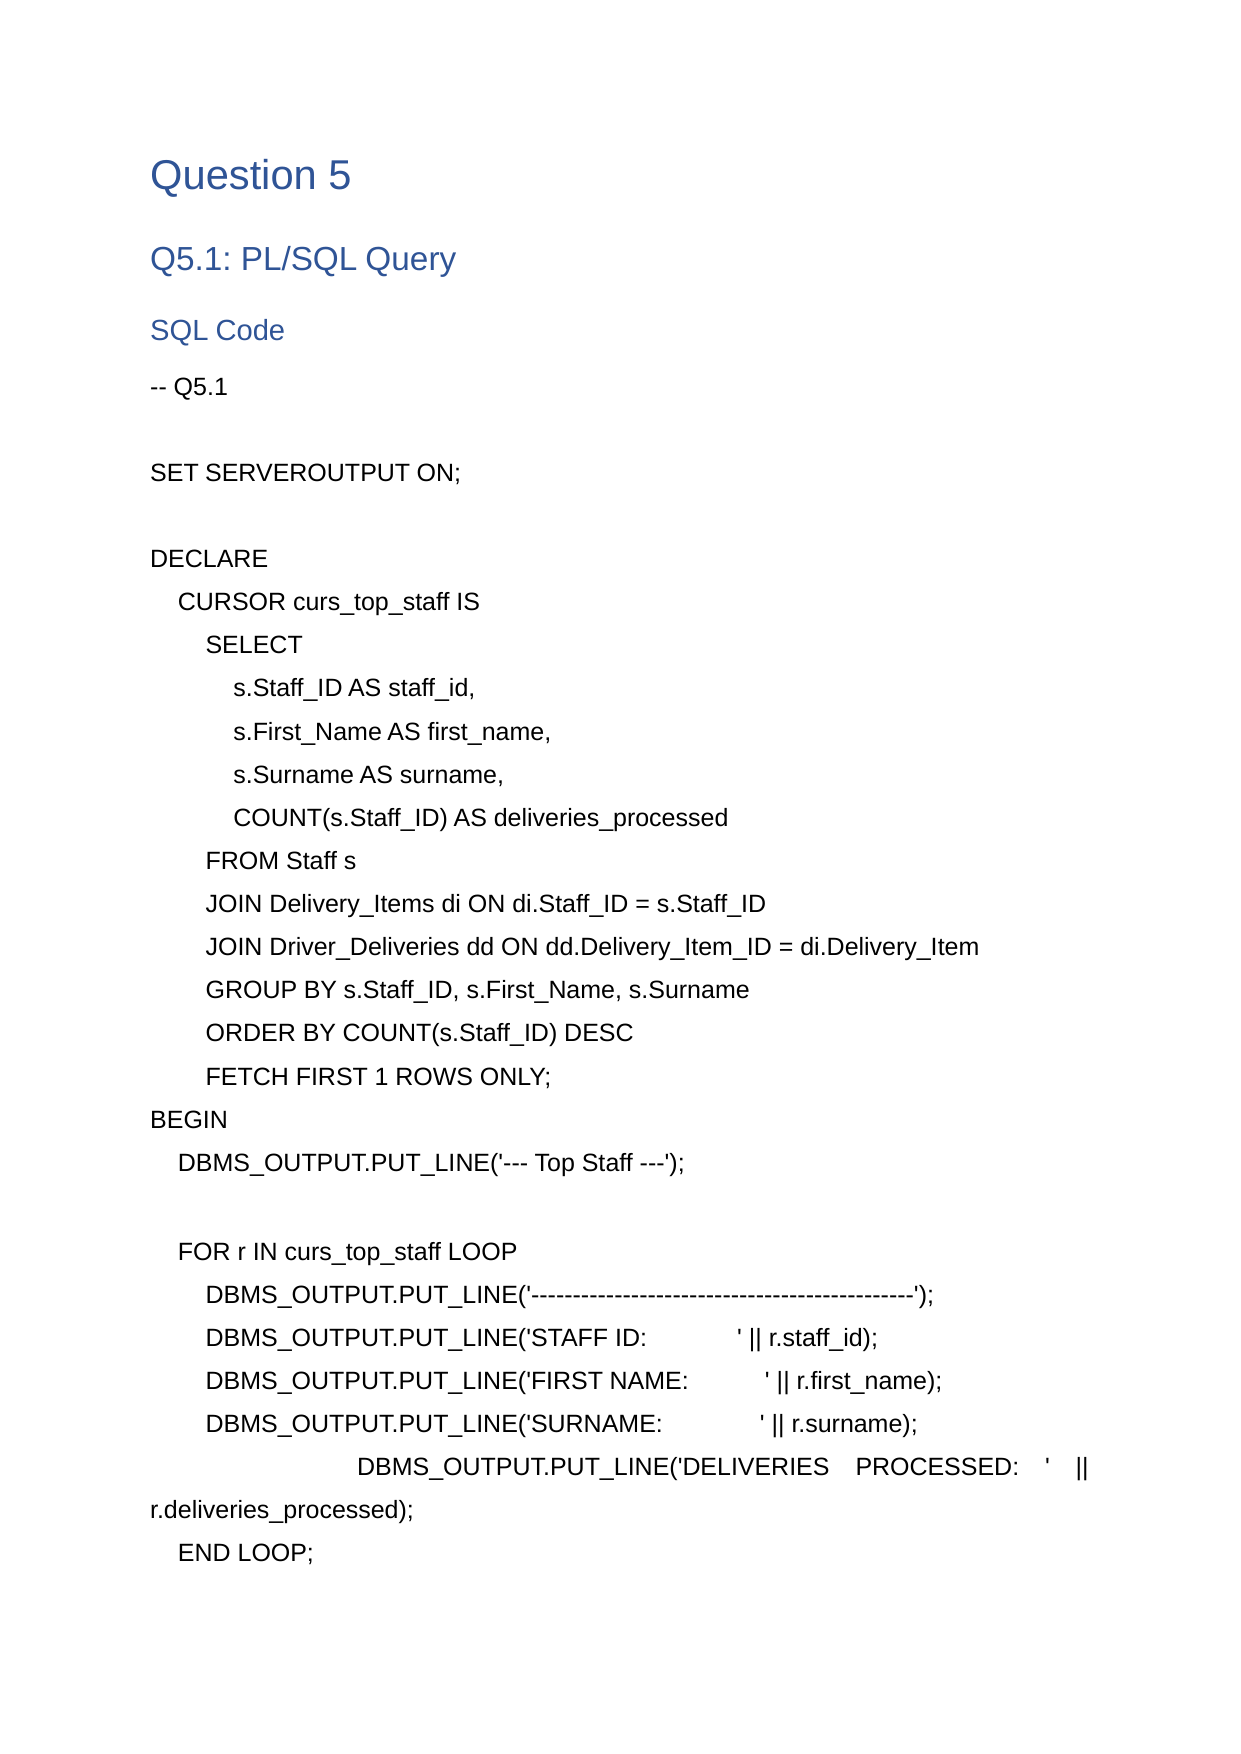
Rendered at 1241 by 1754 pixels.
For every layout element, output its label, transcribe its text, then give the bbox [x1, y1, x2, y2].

text CURSOR curs_top_staff IS [150, 587, 1090, 616]
text DECLARE [150, 544, 1090, 573]
text s.First_Name AS first_name, [150, 716, 1090, 745]
text DBMS_OUTPUT.PUT_LINE('FIRST NAME: ' || r.first_name); [150, 1366, 1090, 1395]
text JOIN Driver_Deliveries dd ON dd.Delivery_Item_ID = di.Delivery_Item [150, 932, 1090, 961]
text ORDER BY COUNT(s.Staff_ID) DESC [150, 1018, 1090, 1047]
text DBMS_OUTPUT.PUT_LINE('SURNAME: ' || r.surname); [150, 1409, 1090, 1438]
subtitle SQL Code [150, 313, 1090, 346]
text DBMS_OUTPUT.PUT_LINE('STAFF ID: ' || r.staff_id); [150, 1323, 1090, 1352]
text SET SERVEROUTPUT ON; [150, 458, 1090, 486]
text FETCH FIRST 1 ROWS ONLY; [150, 1061, 1090, 1090]
text DBMS_OUTPUT.PUT_LINE('----------------------------------------------'); [150, 1280, 1090, 1308]
text s.Staff_ID AS staff_id, [150, 673, 1090, 702]
text COUNT(s.Staff_ID) AS deliveries_processed [150, 803, 1090, 831]
text DBMS_OUTPUT.PUT_LINE('DELIVERIES PROCESSED: ' || r.deliveries_processed); [150, 1452, 1090, 1524]
text END LOOP; [150, 1538, 1090, 1567]
subtitle Question 5 [150, 150, 1090, 198]
text SELECT [150, 630, 1090, 659]
text JOIN Delivery_Items di ON di.Staff_ID = s.Staff_ID [150, 889, 1090, 918]
text s.Surname AS surname, [150, 759, 1090, 788]
text FROM Staff s [150, 846, 1090, 874]
text -- Q5.1 [150, 371, 1090, 400]
subtitle Q5.1: PL/SQL Query [150, 238, 1090, 277]
text FOR r IN curs_top_staff LOOP [150, 1237, 1090, 1265]
text GROUP BY s.Staff_ID, s.First_Name, s.Surname [150, 975, 1090, 1004]
text DBMS_OUTPUT.PUT_LINE('--- Top Staff ---'); [150, 1148, 1090, 1176]
text BEGIN [150, 1104, 1090, 1133]
